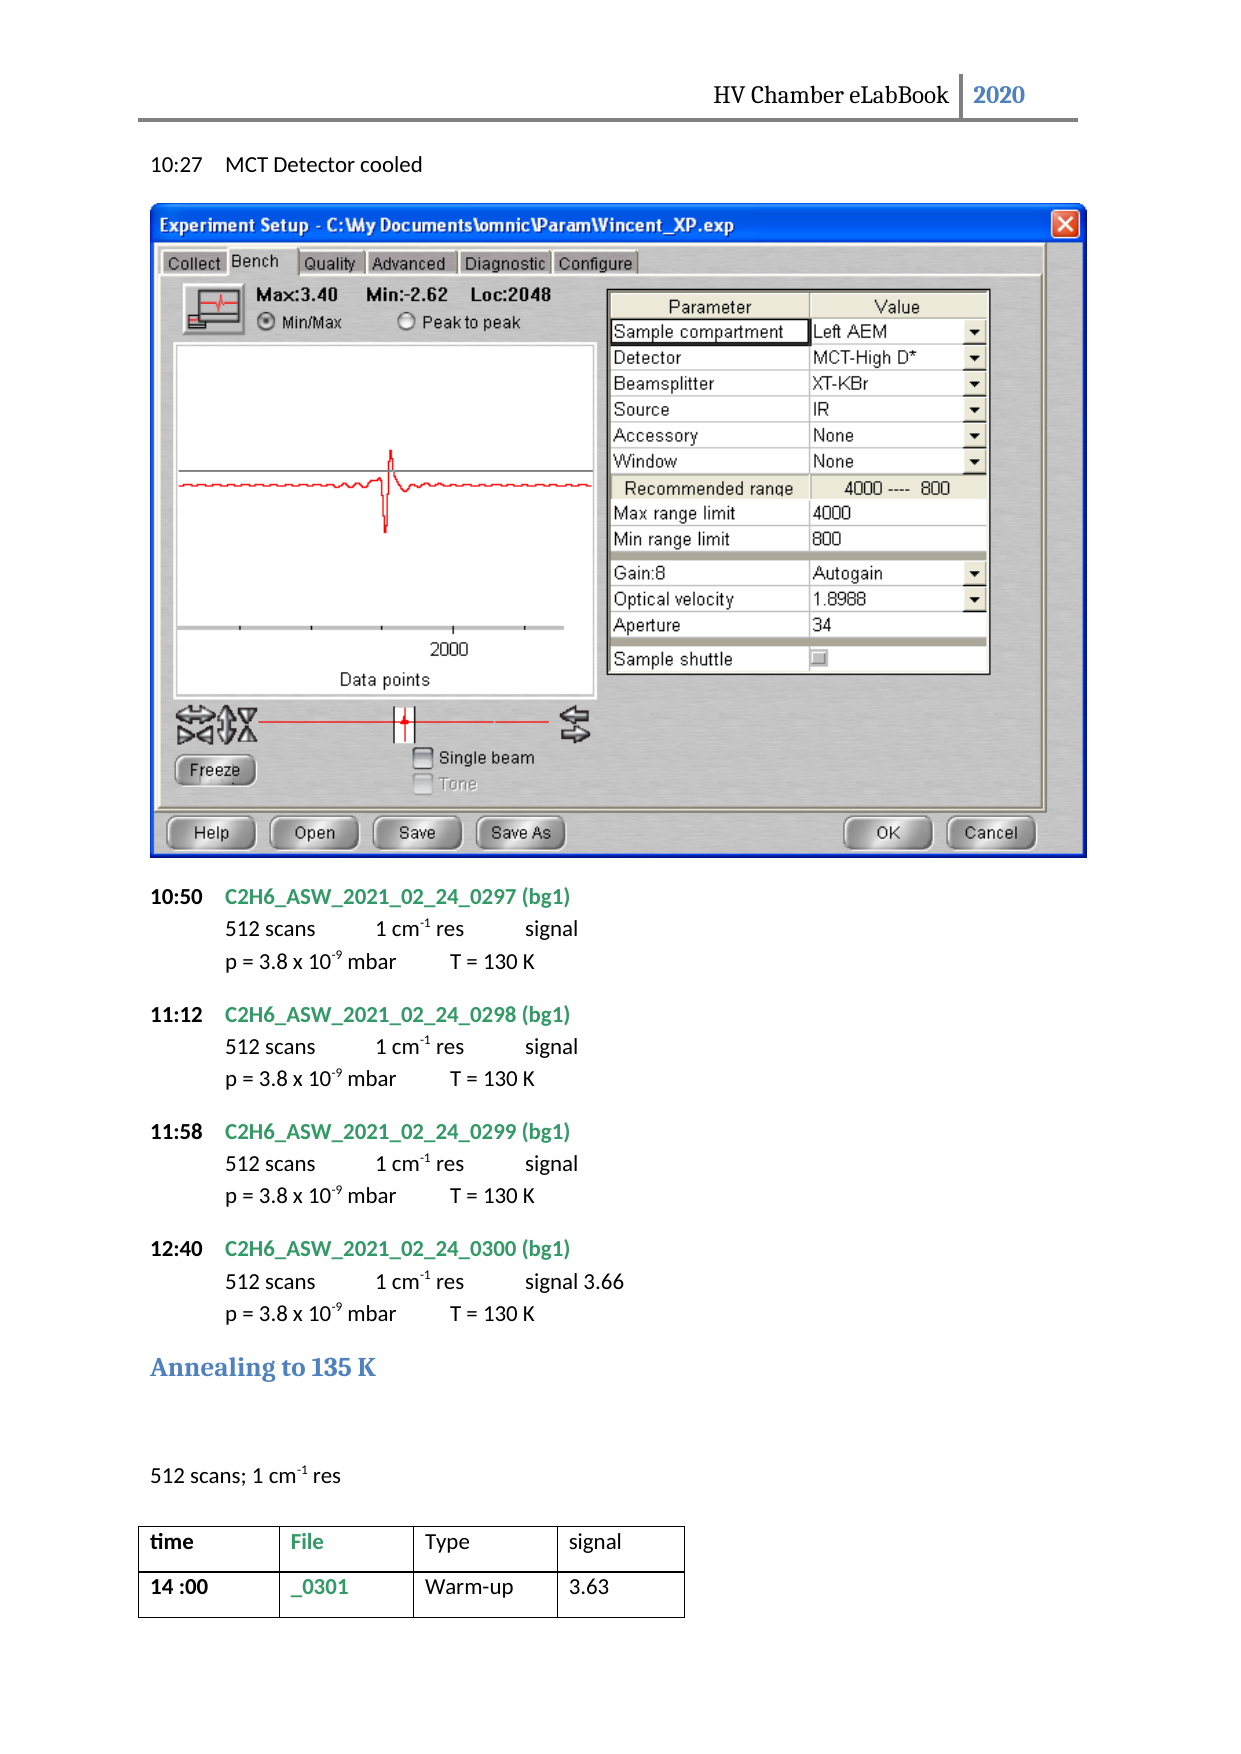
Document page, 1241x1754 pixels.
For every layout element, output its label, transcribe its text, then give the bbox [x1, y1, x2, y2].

subtitle Annealing to 135 K [150, 1352, 1090, 1383]
text 11:58 C2H6_ASW_2021_02_24_0299 (bg1) [150, 1117, 1090, 1145]
text 10:27 MCT Detector cooled [150, 150, 1090, 178]
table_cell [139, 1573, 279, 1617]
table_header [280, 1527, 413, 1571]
text 512 scans 1 cm-1 res signal 3.66 p = 3.8 x 10-9 mbar T = 130 K [225, 1267, 1090, 1327]
text 512 scans 1 cm-1 res signal p = 3.8 x 10-9 mbar T = 130 K [225, 914, 1090, 975]
text 12:40 C2H6_ASW_2021_02_24_0300 (bg1) [150, 1234, 1090, 1263]
text 512 scans 1 cm-1 res signal p = 3.8 x 10-9 mbar T = 130 K [225, 1149, 1090, 1209]
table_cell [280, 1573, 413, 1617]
text 512 scans 1 cm-1 res signal p = 3.8 x 10-9 mbar T = 130 K [225, 1032, 1090, 1092]
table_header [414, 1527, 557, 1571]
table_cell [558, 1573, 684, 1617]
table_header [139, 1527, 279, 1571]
picture [150, 203, 1087, 858]
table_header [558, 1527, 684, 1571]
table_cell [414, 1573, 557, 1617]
text 10:50 C2H6_ASW_2021_02_24_0297 (bg1) [150, 882, 1090, 910]
text 11:12 C2H6_ASW_2021_02_24_0298 (bg1) [150, 1000, 1090, 1028]
text 512 scans; 1 cm-1 res [150, 1462, 1090, 1522]
